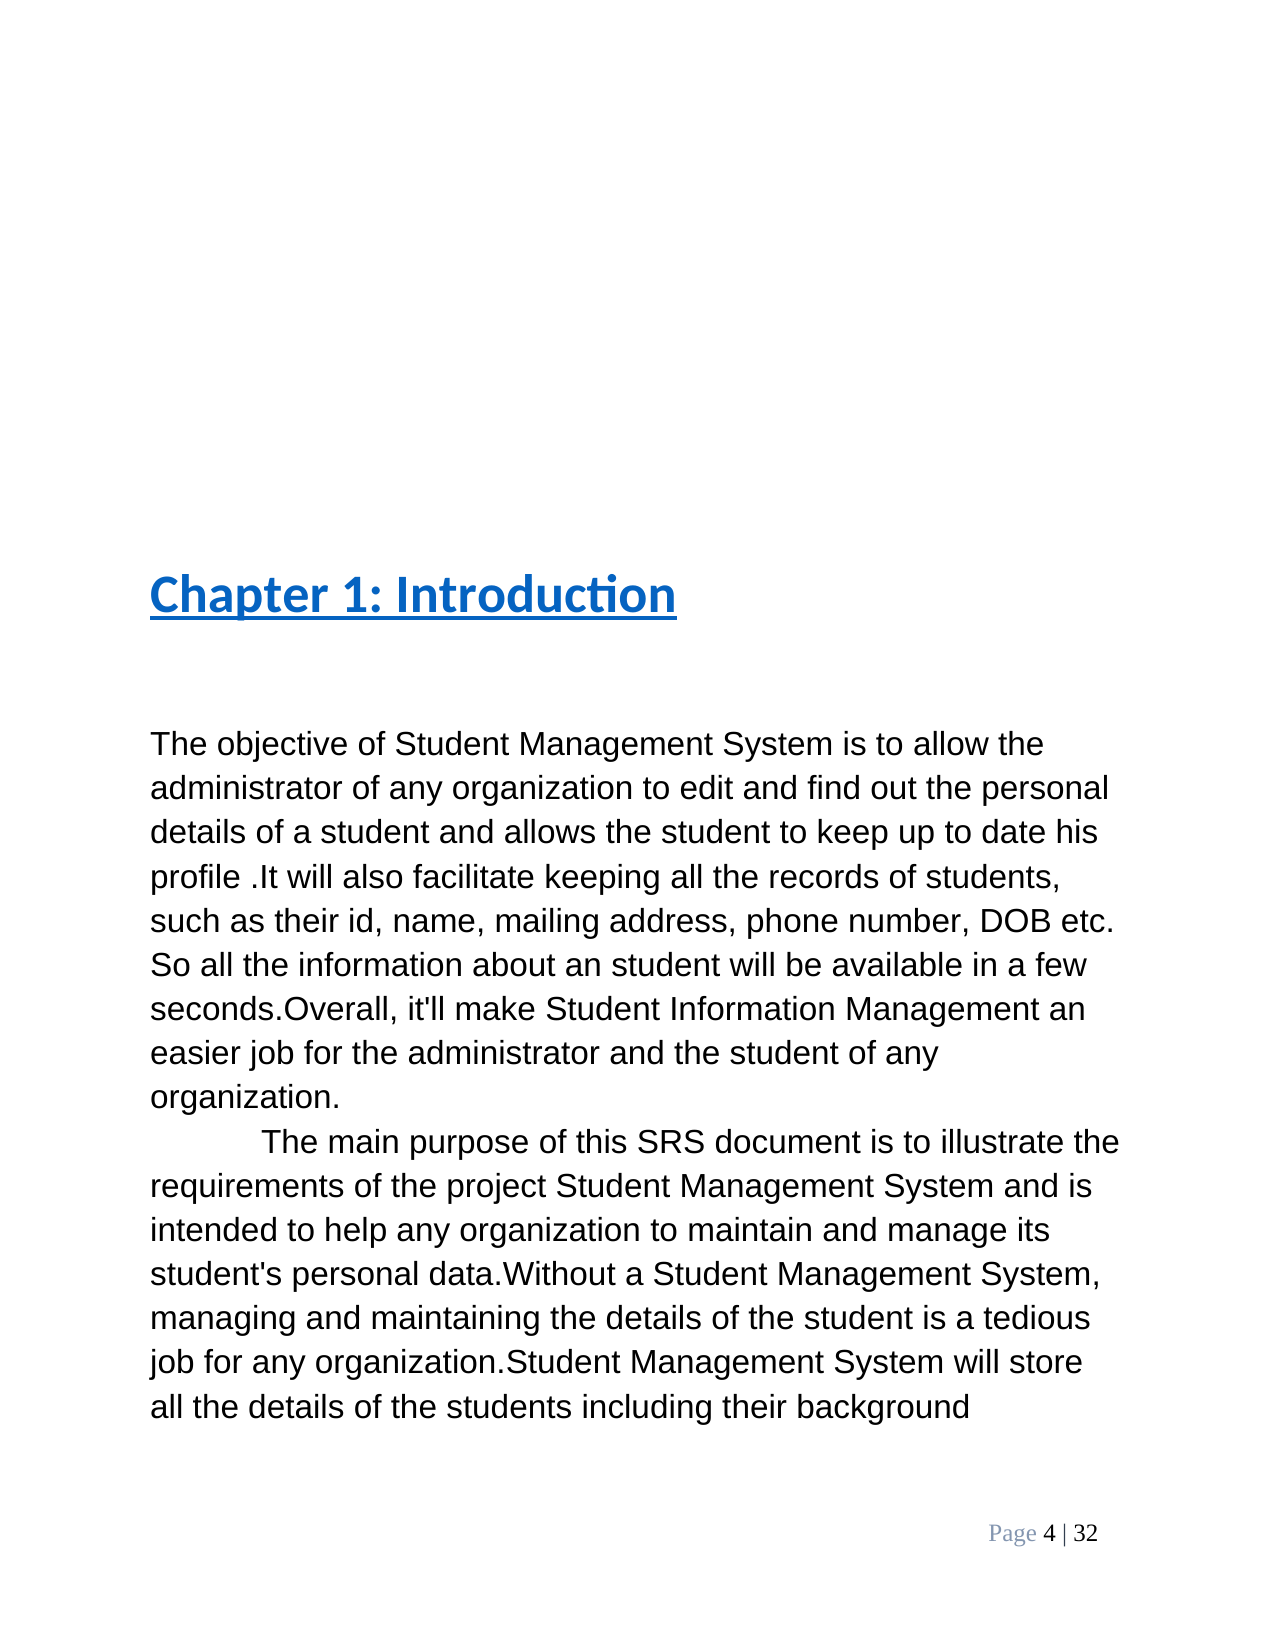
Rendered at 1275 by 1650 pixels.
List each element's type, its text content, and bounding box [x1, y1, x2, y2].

text The objective of Student Management System is to allow the administrator of any organization to edit and find out the personal details of a student and allows the student to keep up to date his profile .It will also facilitate keeping all the records of students, such as their id, name, mailing address, phone number, DOB etc. So all the information about an student will be available in a few seconds.Overall, it'll make Student Information Management an easier job for the administrator and the student of any organization. [150, 724, 1125, 1116]
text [150, 1122, 1125, 1425]
text Chapter 1: Introduction [150, 560, 1125, 626]
